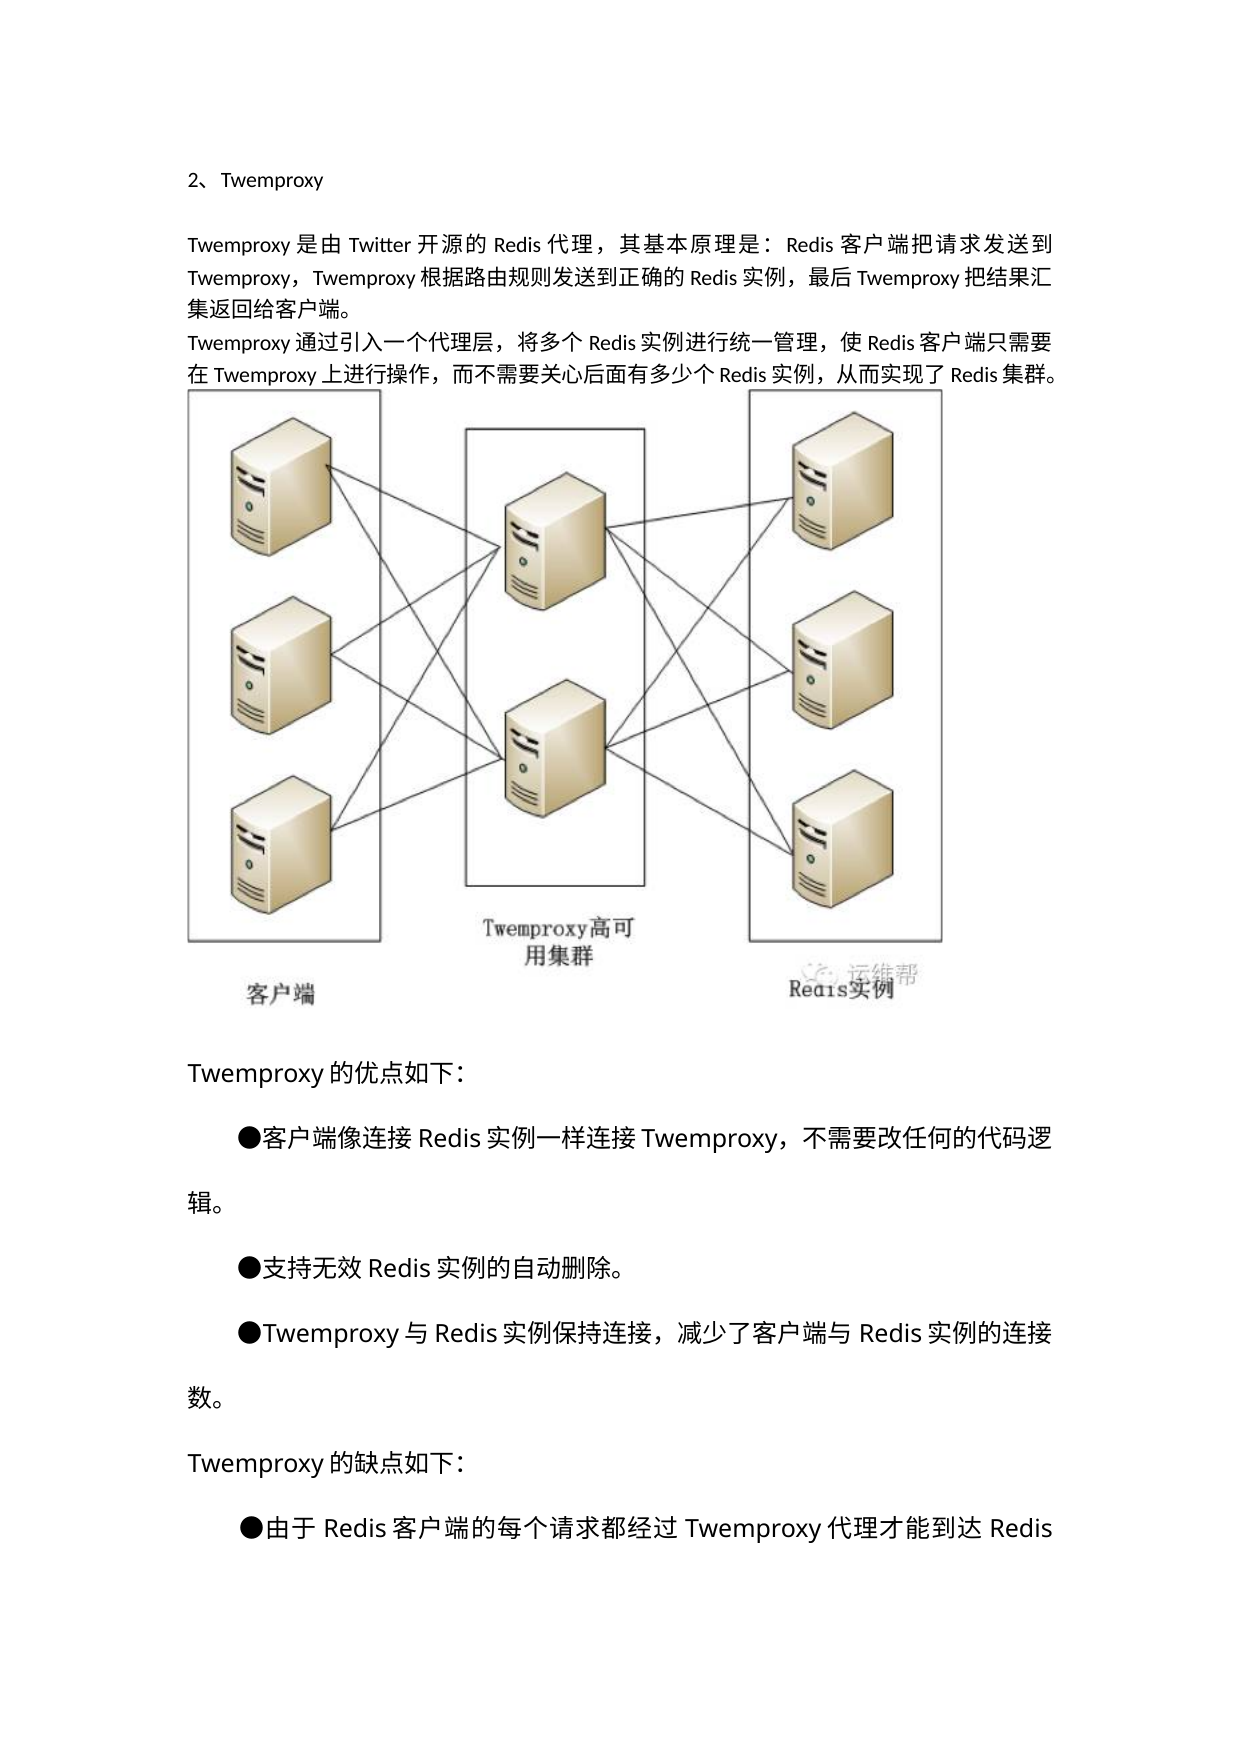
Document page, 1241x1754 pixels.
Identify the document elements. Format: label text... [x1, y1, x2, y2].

picture [187, 389, 943, 1011]
text Twemproxy的优点如下： [187, 1039, 1053, 1104]
text 2、Twemproxy [187, 162, 1053, 194]
text Twemproxy是由Twitter开源的Redis代理，其基本原理是：Redis客户端把请求发送到Twemproxy，Twemproxy根据路由规则发送到正确的Redis实例，最后Twemproxy把结果汇集返回给客户端。 [187, 227, 1053, 324]
text ●客户端像连接Redis实例一样连接Twemproxy，不需要改任何的代码逻辑。 [187, 1104, 1053, 1234]
text ●支持无效Redis实例的自动删除。 [187, 1234, 1053, 1299]
text Twemproxy的缺点如下： [187, 1429, 1053, 1494]
text ●Twemproxy与Redis实例保持连接，减少了客户端与Redis实例的连接数。 [187, 1299, 1053, 1429]
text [187, 1494, 1053, 1559]
text Twemproxy通过引入一个代理层，将多个Redis实例进行统一管理，使Redis客户端只需要在Twemproxy上进行操作，而不需要关心后面有多少个Redis实例，从而实现了Redis集群。 [187, 324, 1053, 389]
